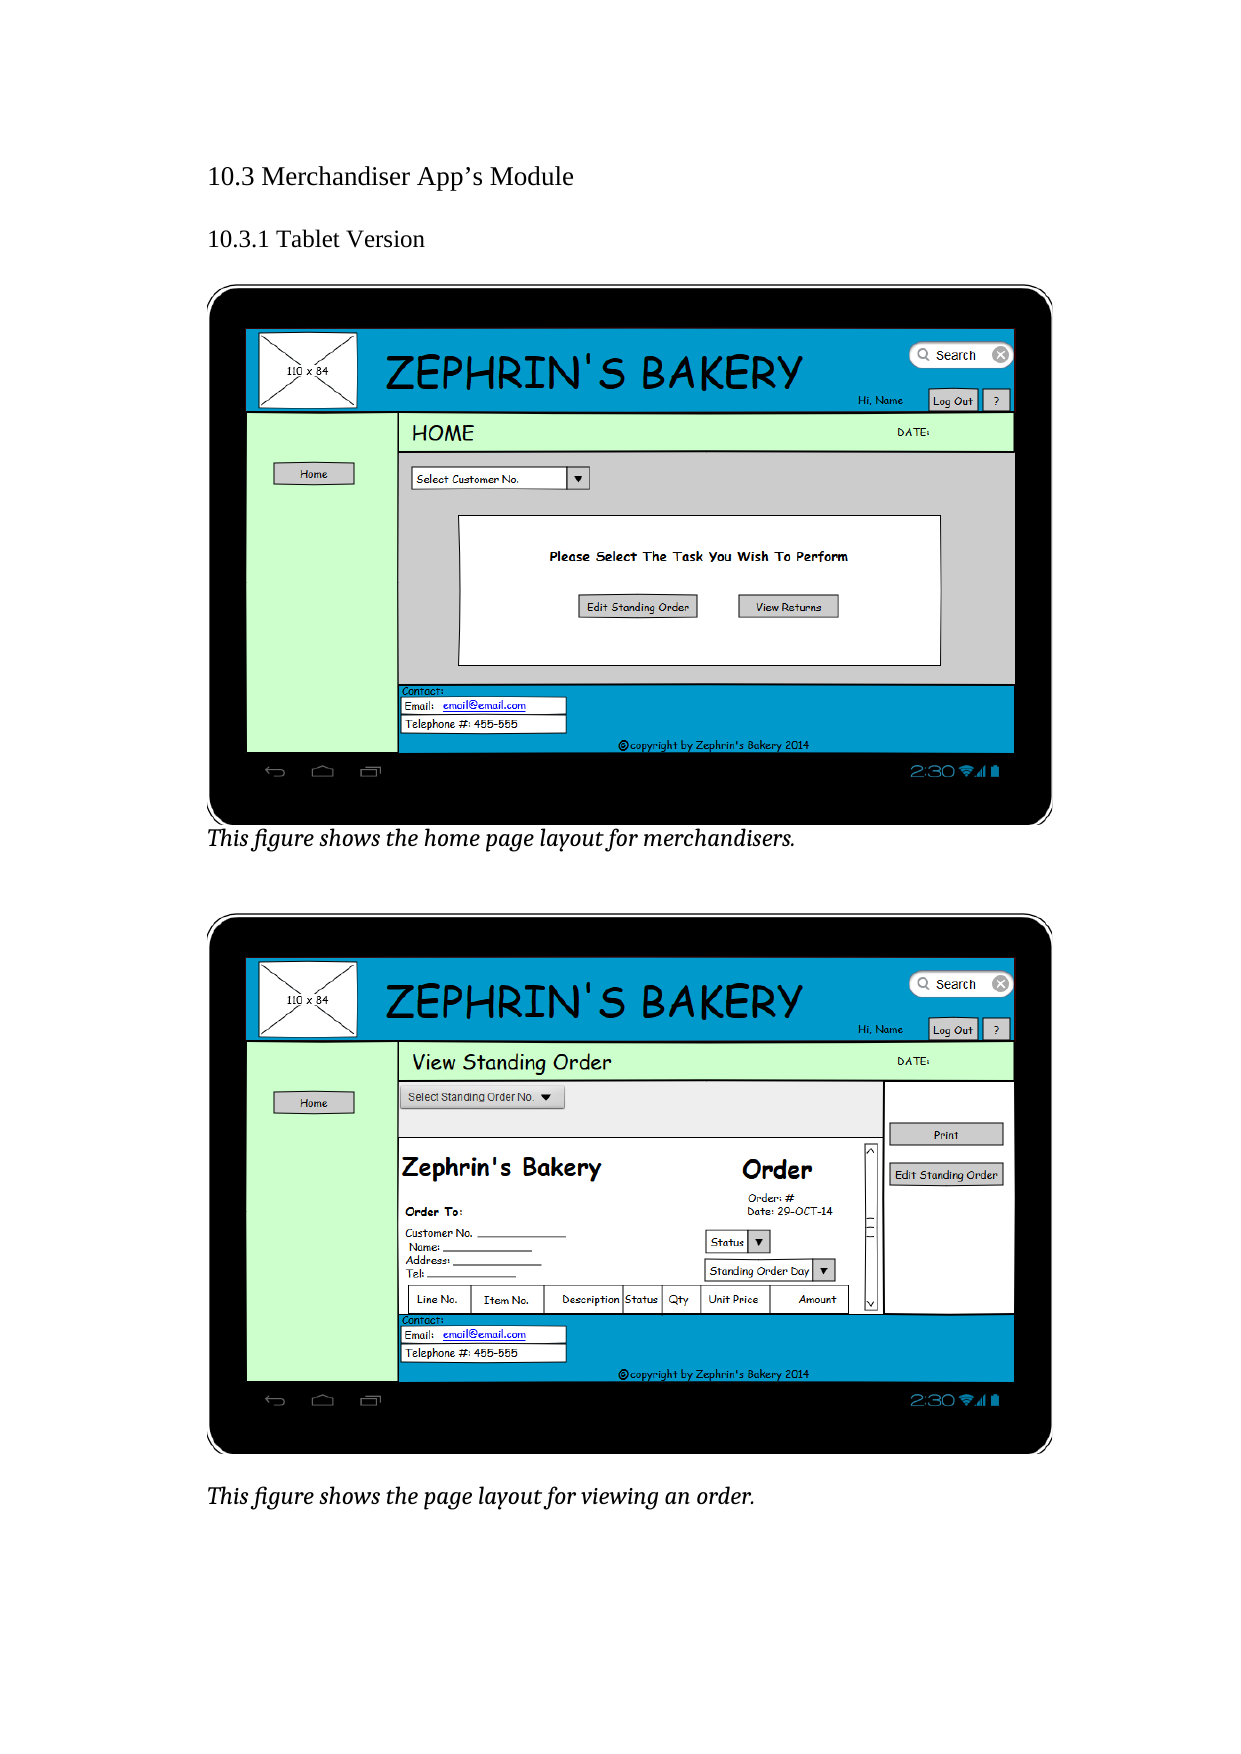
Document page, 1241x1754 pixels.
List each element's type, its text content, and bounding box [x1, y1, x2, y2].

picture [207, 910, 1053, 1454]
text This figure shows the home page layout for merchandisers. [207, 825, 1053, 853]
subtitle 10.3.1 Tablet Version [207, 224, 1053, 253]
subtitle 10.3 Merchandiser App’s Module [207, 160, 1053, 191]
text This figure shows the page layout for viewing an order. [207, 1482, 1053, 1511]
picture [207, 281, 1053, 825]
